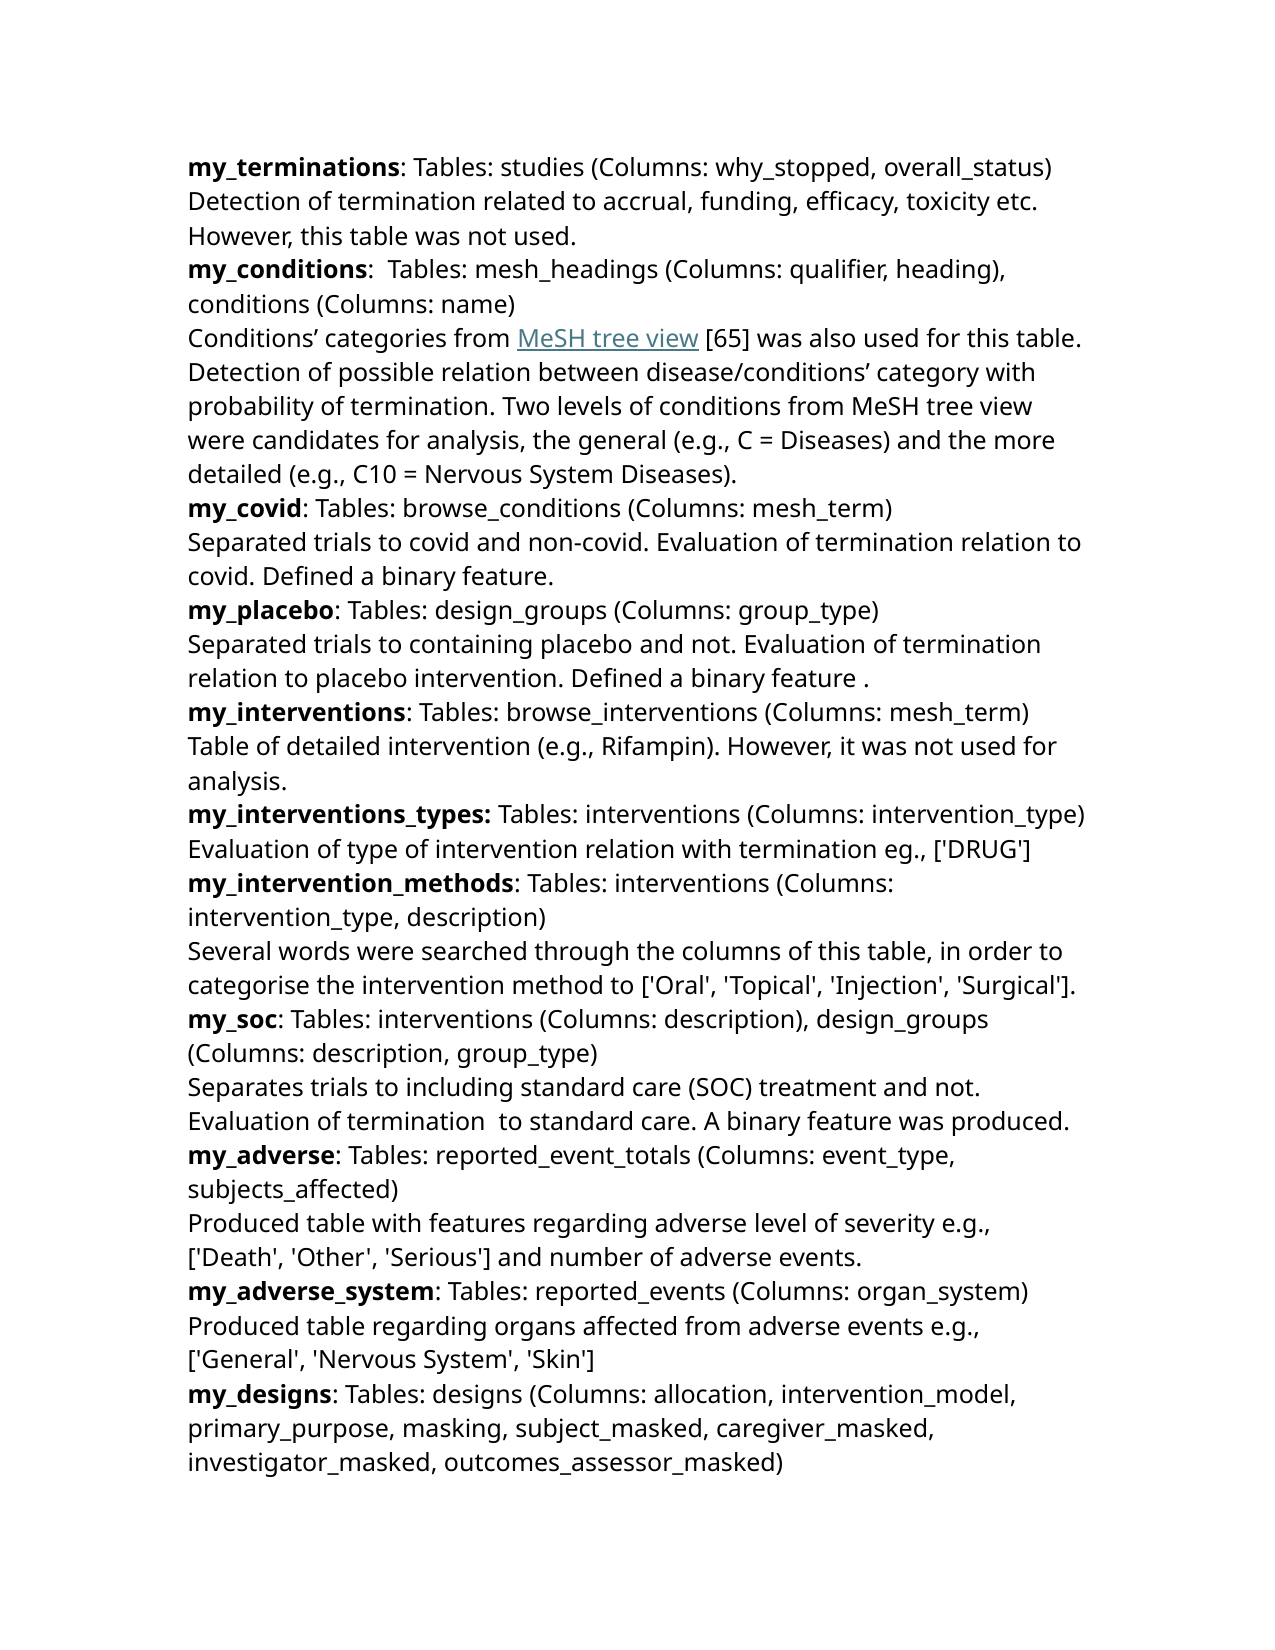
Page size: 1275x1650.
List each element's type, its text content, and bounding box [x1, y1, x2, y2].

text Separates trials to including standard care (SOC) treatment and not. Evaluation of termination to standard care. A binary feature was produced. [187, 1070, 1087, 1138]
text Conditions’ categories from MeSH tree view was also used for this table. Detection of possible relation between disease/conditions’ category with probability of termination. Two levels of conditions from MeSH tree view were candidates for analysis, the general (e.g., C = Diseases) and the more detailed (e.g., C10 = Nervous System Diseases). [187, 320, 1087, 491]
text my_conditions: Tables: mesh_headings (Columns: qualifier, heading), conditions (Columns: name) [187, 252, 1087, 320]
text my_adverse: Tables: reported_event_totals (Columns: event_type, subjects_affected) [187, 1138, 1087, 1206]
text Several words were searched through the columns of this table, in order to categorise the intervention method to ['Oral', 'Topical', 'Injection', 'Surgical']. [187, 933, 1087, 1002]
text my_interventions: Tables: browse_interventions (Columns: mesh_term) Table of detailed intervention (e.g., Rifampin). However, it was not used for analysis. [187, 695, 1087, 797]
text my_terminations: Tables: studies (Columns: why_stopped, overall_status) Detection of termination related to accrual, funding, efficacy, toxicity etc. However, this table was not used. [187, 150, 1087, 252]
text my_designs: Tables: designs (Columns: allocation, intervention_model, primary_purpose, masking, subject_masked, caregiver_masked, investigator_masked, outcomes_assessor_masked) [187, 1376, 1087, 1478]
text my_interventions_types: Tables: interventions (Columns: intervention_type) Evaluation of type of intervention relation with termination eg., ['DRUG'] [187, 797, 1087, 865]
text my_covid: Tables: browse_conditions (Columns: mesh_term) Separated trials to covid and non-covid. Evaluation of termination relation to covid. Defined a binary feature. [187, 491, 1087, 593]
text my_adverse_system: Tables: reported_events (Columns: organ_system) [187, 1274, 1087, 1308]
text Produced table with features regarding adverse level of severity e.g., ['Death', 'Other', 'Serious'] and number of adverse events. [187, 1206, 1087, 1274]
text my_placebo: Tables: design_groups (Columns: group_type) Separated trials to containing placebo and not. Evaluation of termination relation to placebo intervention. Defined a binary feature . [187, 593, 1087, 695]
text Produced table regarding organs affected from adverse events e.g., ['General', 'Nervous System', 'Skin'] [187, 1308, 1087, 1376]
text my_intervention_methods: Tables: interventions (Columns: intervention_type, description) [187, 865, 1087, 933]
text my_soc: Tables: interventions (Columns: description), design_groups (Columns: description, group_type) [187, 1002, 1087, 1070]
